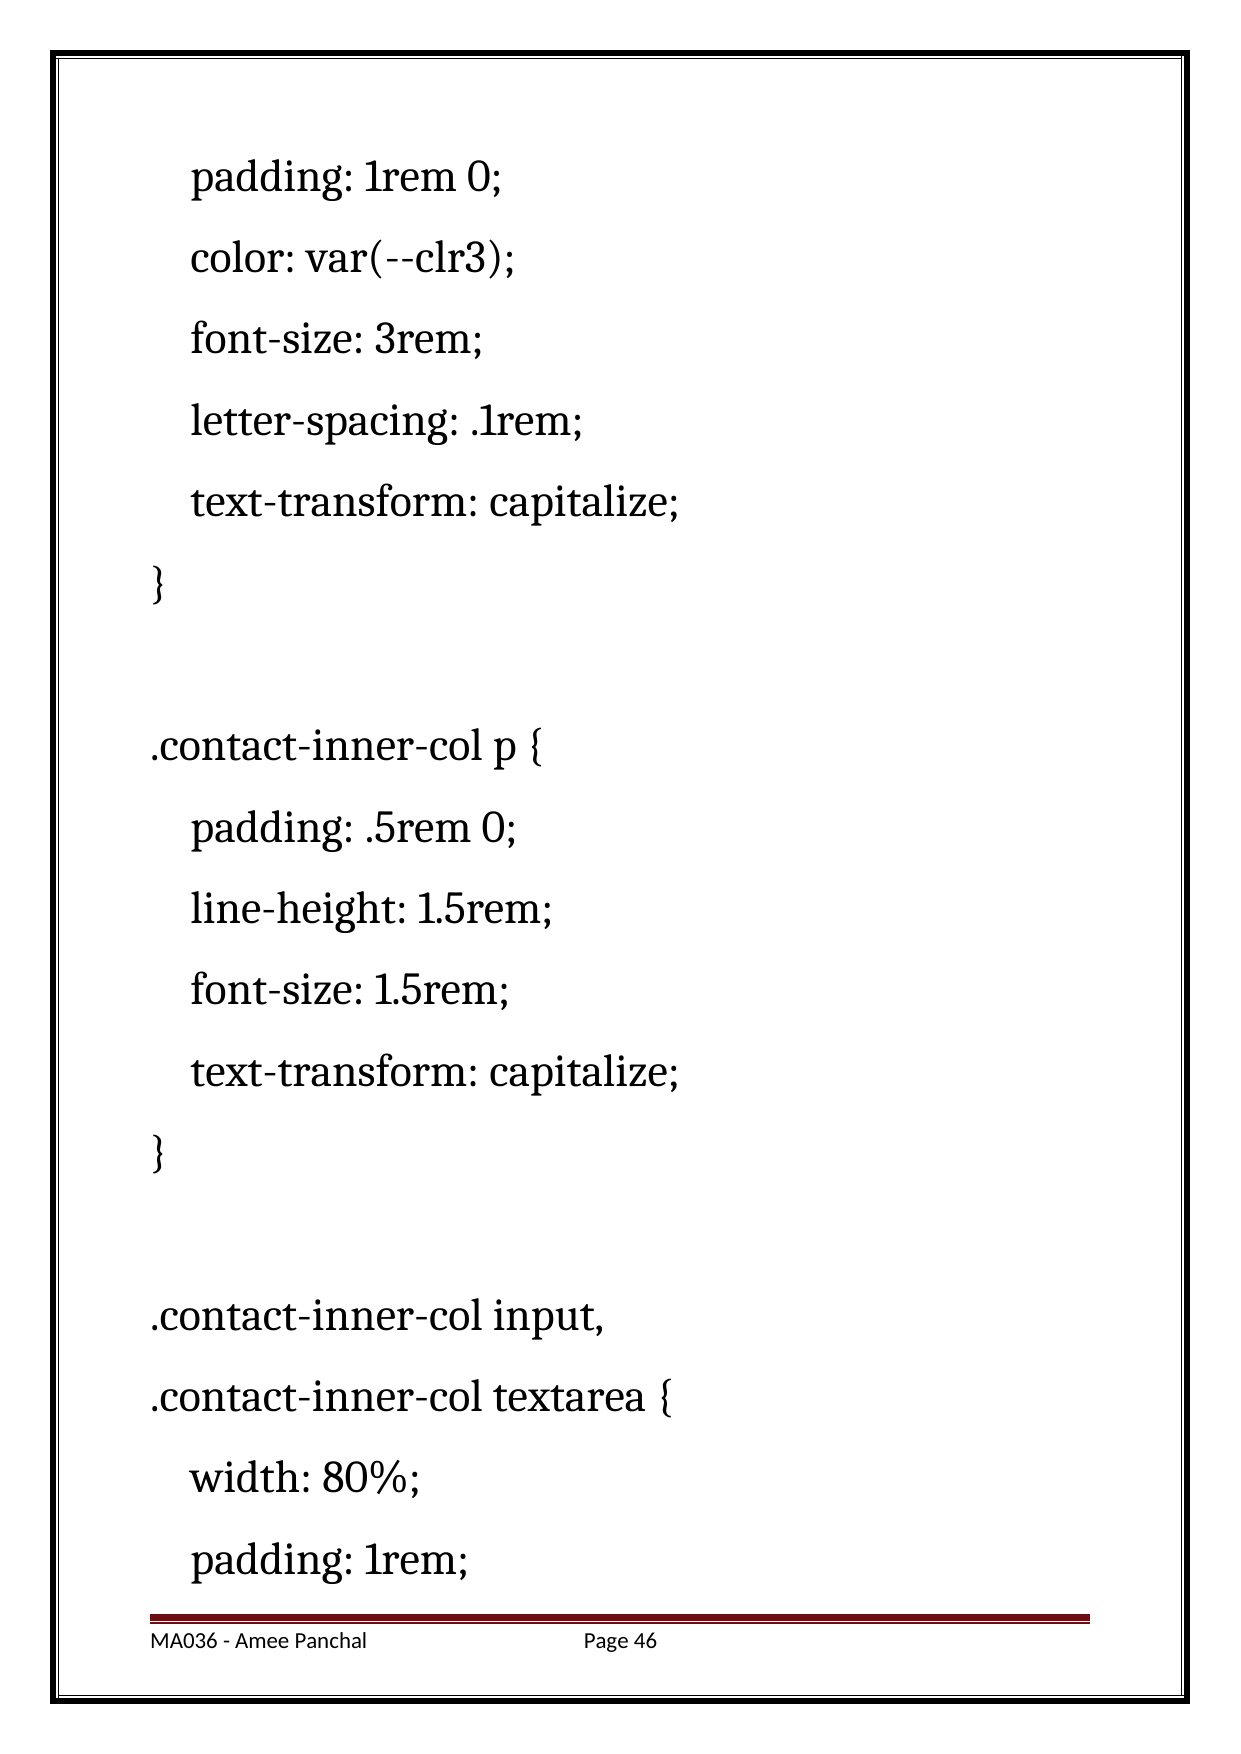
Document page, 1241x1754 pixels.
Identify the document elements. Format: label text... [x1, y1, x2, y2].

text .contact-inner-col input, [150, 1289, 1090, 1342]
text padding: 1rem; [150, 1533, 1090, 1586]
text .contact-inner-col p { [150, 719, 1090, 772]
text } [150, 557, 1090, 609]
text width: 80%; [150, 1452, 1090, 1504]
text line-height: 1.5rem; [150, 882, 1090, 935]
text padding: .5rem 0; [150, 801, 1090, 853]
text color: var(--clr3); [150, 231, 1090, 284]
text text-transform: capitalize; [150, 1045, 1090, 1098]
text padding: 1rem 0; [150, 150, 1090, 203]
text letter-spacing: .1rem; [150, 394, 1090, 447]
text font-size: 1.5rem; [150, 963, 1090, 1016]
text } [150, 1126, 1090, 1179]
text font-size: 3rem; [150, 313, 1090, 365]
text .contact-inner-col textarea { [150, 1370, 1090, 1423]
text text-transform: capitalize; [150, 475, 1090, 528]
